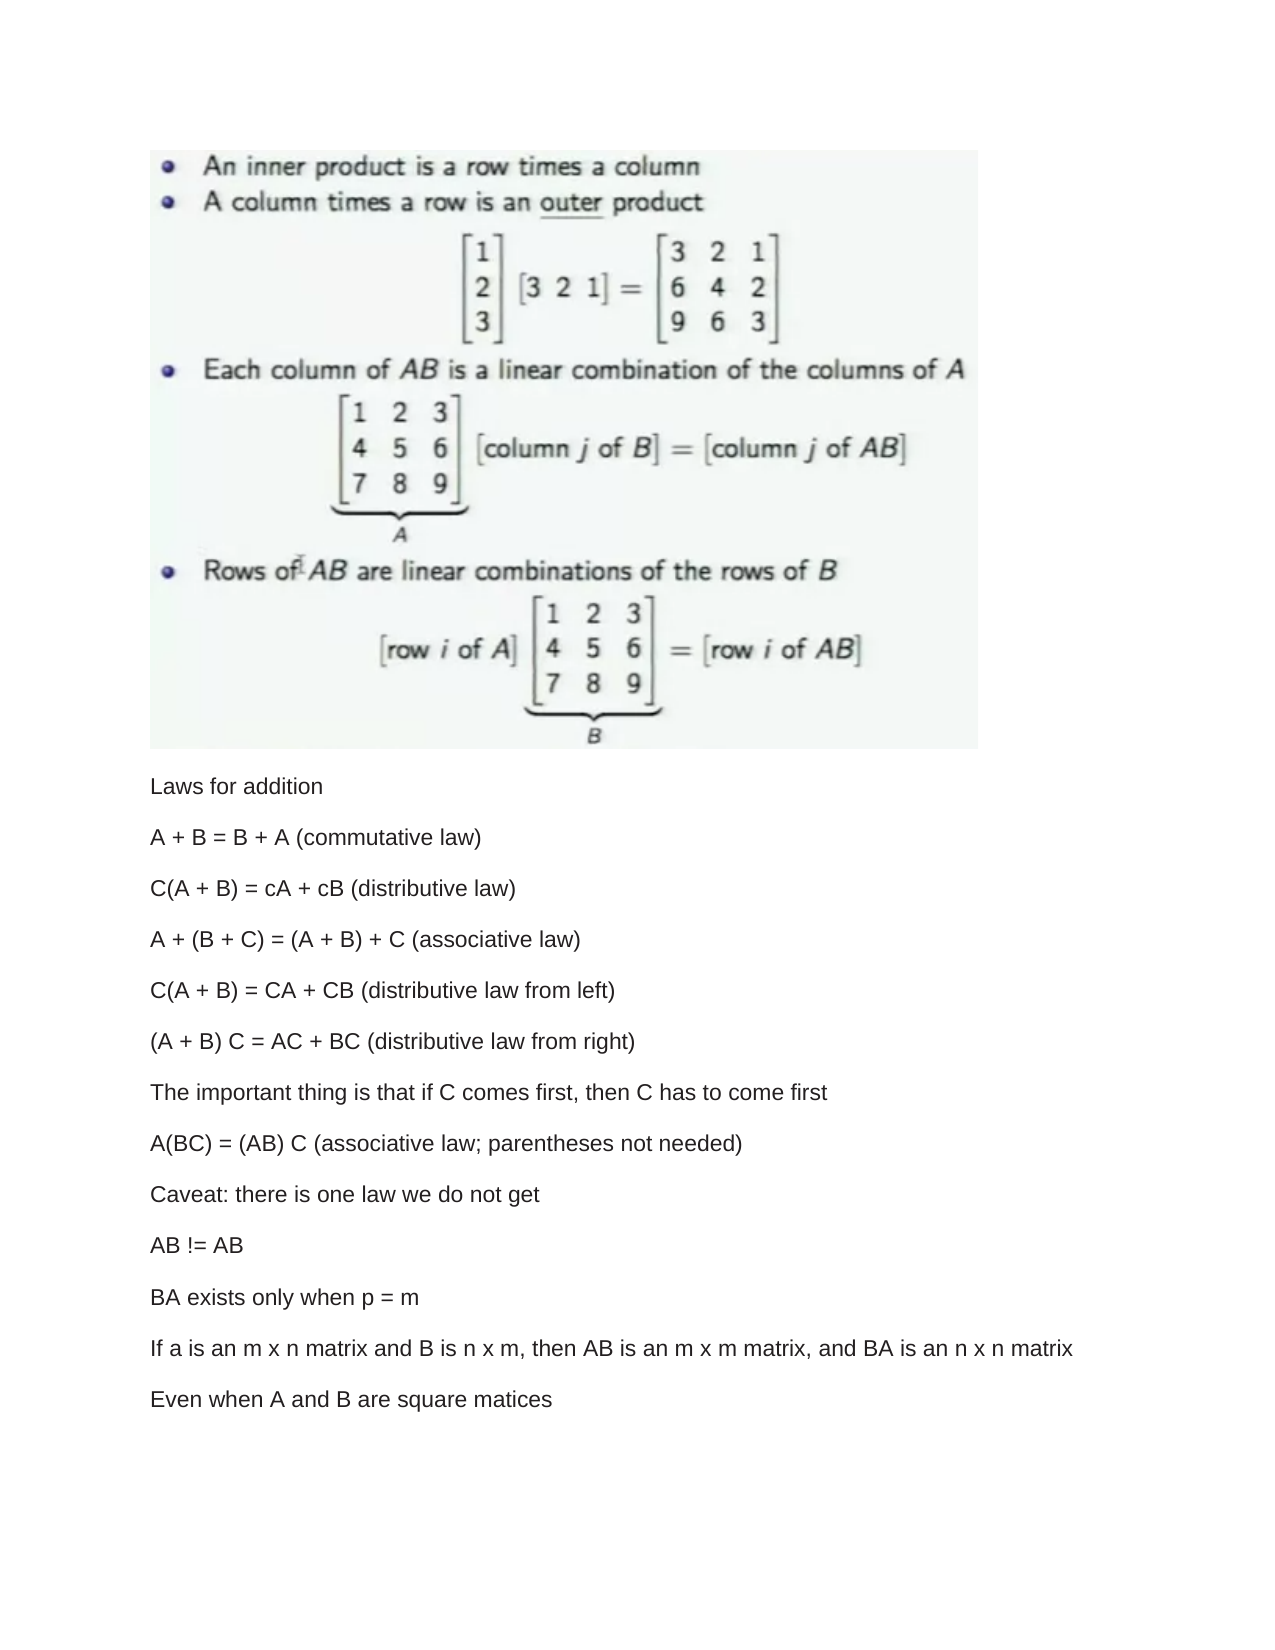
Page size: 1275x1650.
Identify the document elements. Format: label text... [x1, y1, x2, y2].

picture [150, 150, 979, 749]
text (A + B) C = AC + BC (distributive law from right) [150, 1028, 1125, 1055]
text A + B = B + A (commutative law) [150, 824, 1125, 851]
text BA exists only when p = m [150, 1283, 1125, 1310]
text The important thing is that if C comes first, then C has to come first [150, 1079, 1125, 1106]
text C(A + B) = cA + cB (distributive law) [150, 875, 1125, 902]
text A(BC) = (AB) C (associative law; parentheses not needed) [150, 1130, 1125, 1157]
text AB != AB [150, 1232, 1125, 1259]
text A + (B + C) = (A + B) + C (associative law) [150, 926, 1125, 953]
text Even when A and B are square matices [150, 1386, 1125, 1412]
text Caveat: there is one law we do not get [150, 1181, 1125, 1208]
text Laws for addition [150, 773, 1125, 799]
text If a is an m x n matrix and B is n x m, then AB is an m x m matrix, and BA is an n x n matrix [150, 1334, 1125, 1361]
text C(A + B) = CA + CB (distributive law from left) [150, 977, 1125, 1004]
